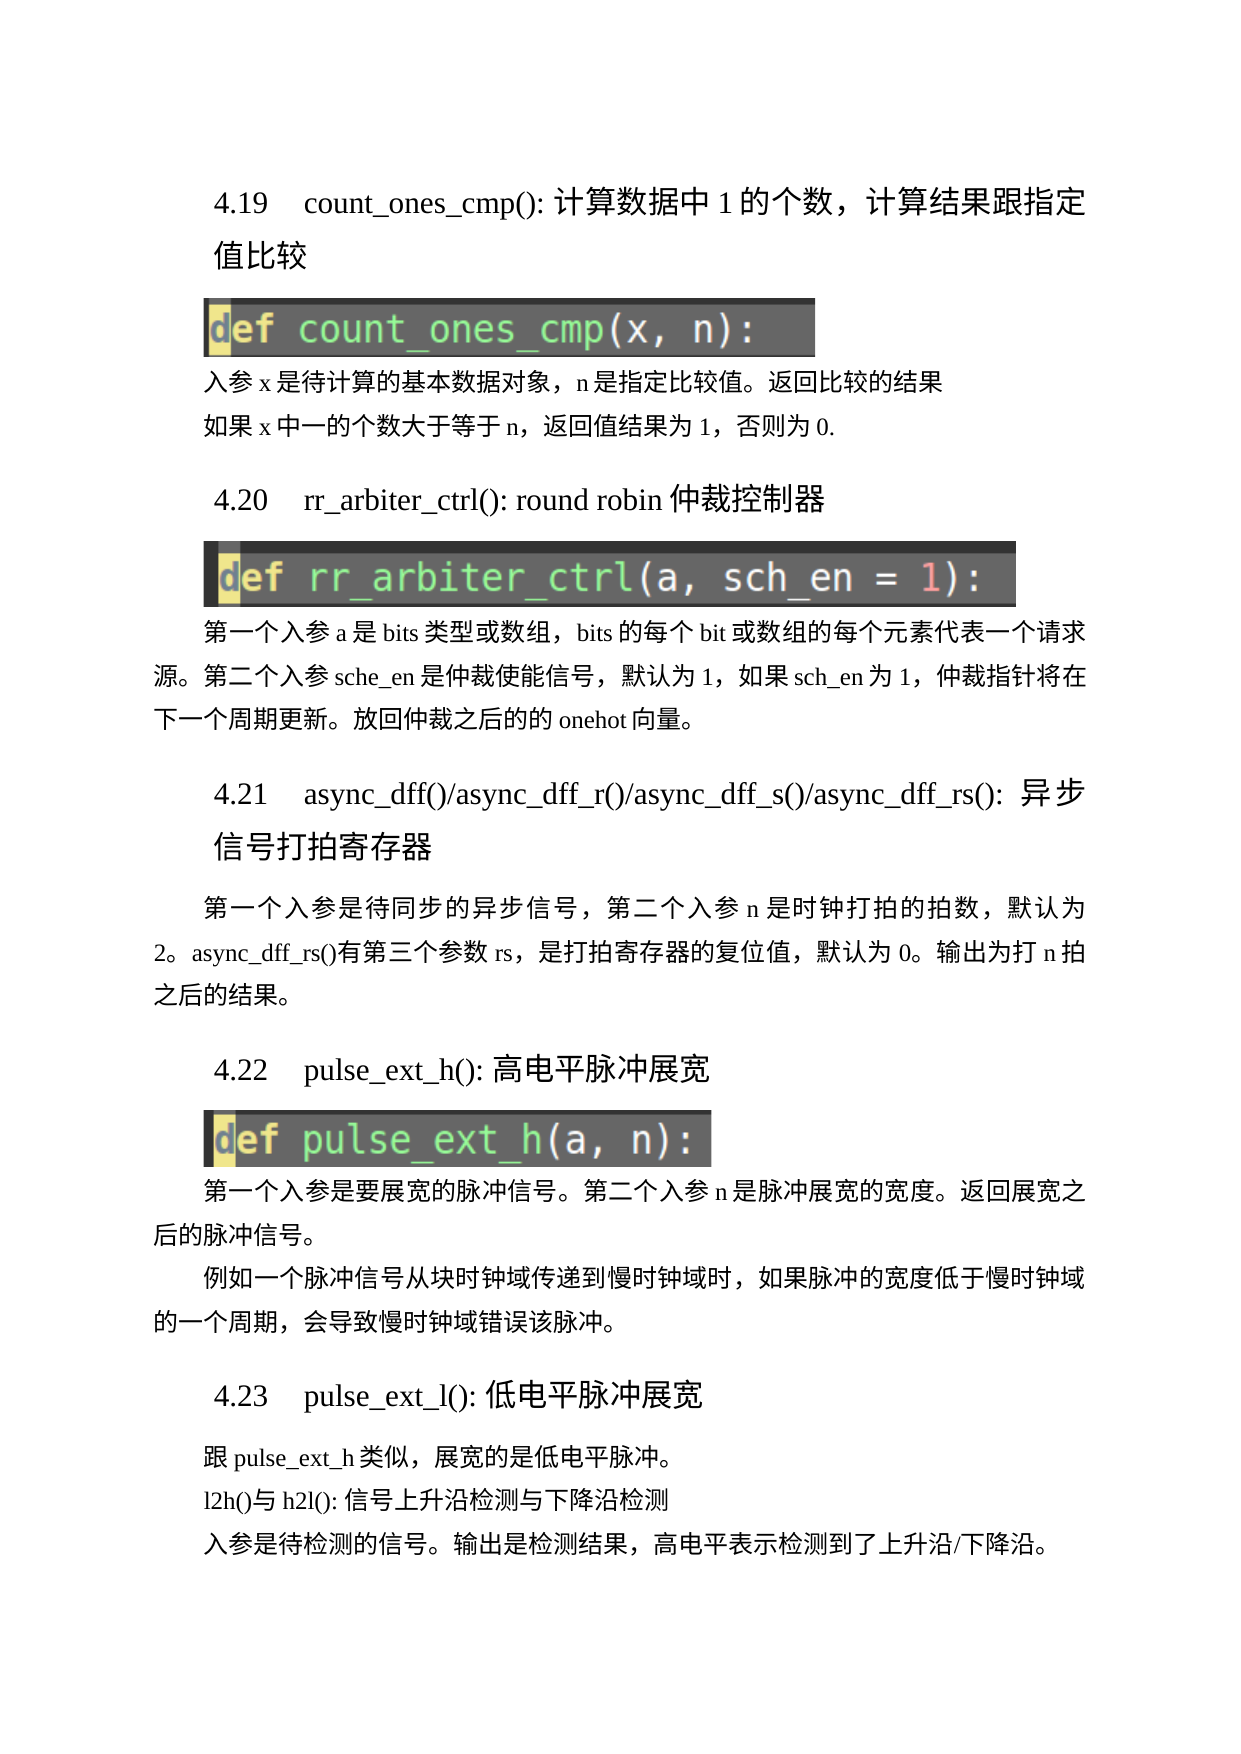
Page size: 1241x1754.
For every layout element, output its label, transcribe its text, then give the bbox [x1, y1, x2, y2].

text 跟pulse_ext_h类似，展宽的是低电平脉冲。 [153, 1437, 1087, 1473]
text 第一个入参a是bits类型或数组，bits的每个bit或数组的每个元素代表一个请求源。第二个入参sche_en是仲裁使能信号，默认为1，如果sch_en为1，仲裁指针将在下一个周期更新。放回仲裁之后的的onehot向量。 [153, 613, 1087, 736]
subtitle count_ones_cmp(): 计算数据中1的个数，计算结果跟指定值比较 [213, 177, 1087, 277]
subtitle pulse_ext_l(): 低电平脉冲展宽 [213, 1371, 1087, 1416]
text 第一个入参是要展宽的脉冲信号。第二个入参n是脉冲展宽的宽度。返回展宽之后的脉冲信号。 [153, 1172, 1087, 1252]
subtitle rr_arbiter_ctrl(): round robin仲裁控制器 [213, 474, 1087, 520]
subtitle async_dff()/async_dff_r()/async_dff_s()/async_dff_rs(): 异步信号打拍寄存器 [213, 768, 1087, 867]
subtitle pulse_ext_h(): 高电平脉冲展宽 [213, 1044, 1087, 1089]
text l2h()与h2l(): 信号上升沿检测与下降沿检测 [153, 1481, 1087, 1517]
text 入参是待检测的信号。输出是检测结果，高电平表示检测到了上升沿/下降沿。 [153, 1524, 1087, 1560]
picture [203, 541, 1016, 607]
text 如果x中一的个数大于等于n，返回值结果为1，否则为0. [153, 406, 1087, 442]
picture [203, 298, 815, 357]
text 第一个入参是待同步的异步信号，第二个入参n是时钟打拍的拍数，默认为2。async_dff_rs()有第三个参数rs，是打拍寄存器的复位值，默认为0。输出为打n拍之后的结果。 [153, 889, 1087, 1012]
text 例如一个脉冲信号从块时钟域传递到慢时钟域时，如果脉冲的宽度低于慢时钟域的一个周期，会导致慢时钟域错误该脉冲。 [153, 1259, 1087, 1338]
picture [203, 1110, 712, 1167]
text 入参x是待计算的基本数据对象，n是指定比较值。返回比较的结果 [153, 363, 1087, 399]
